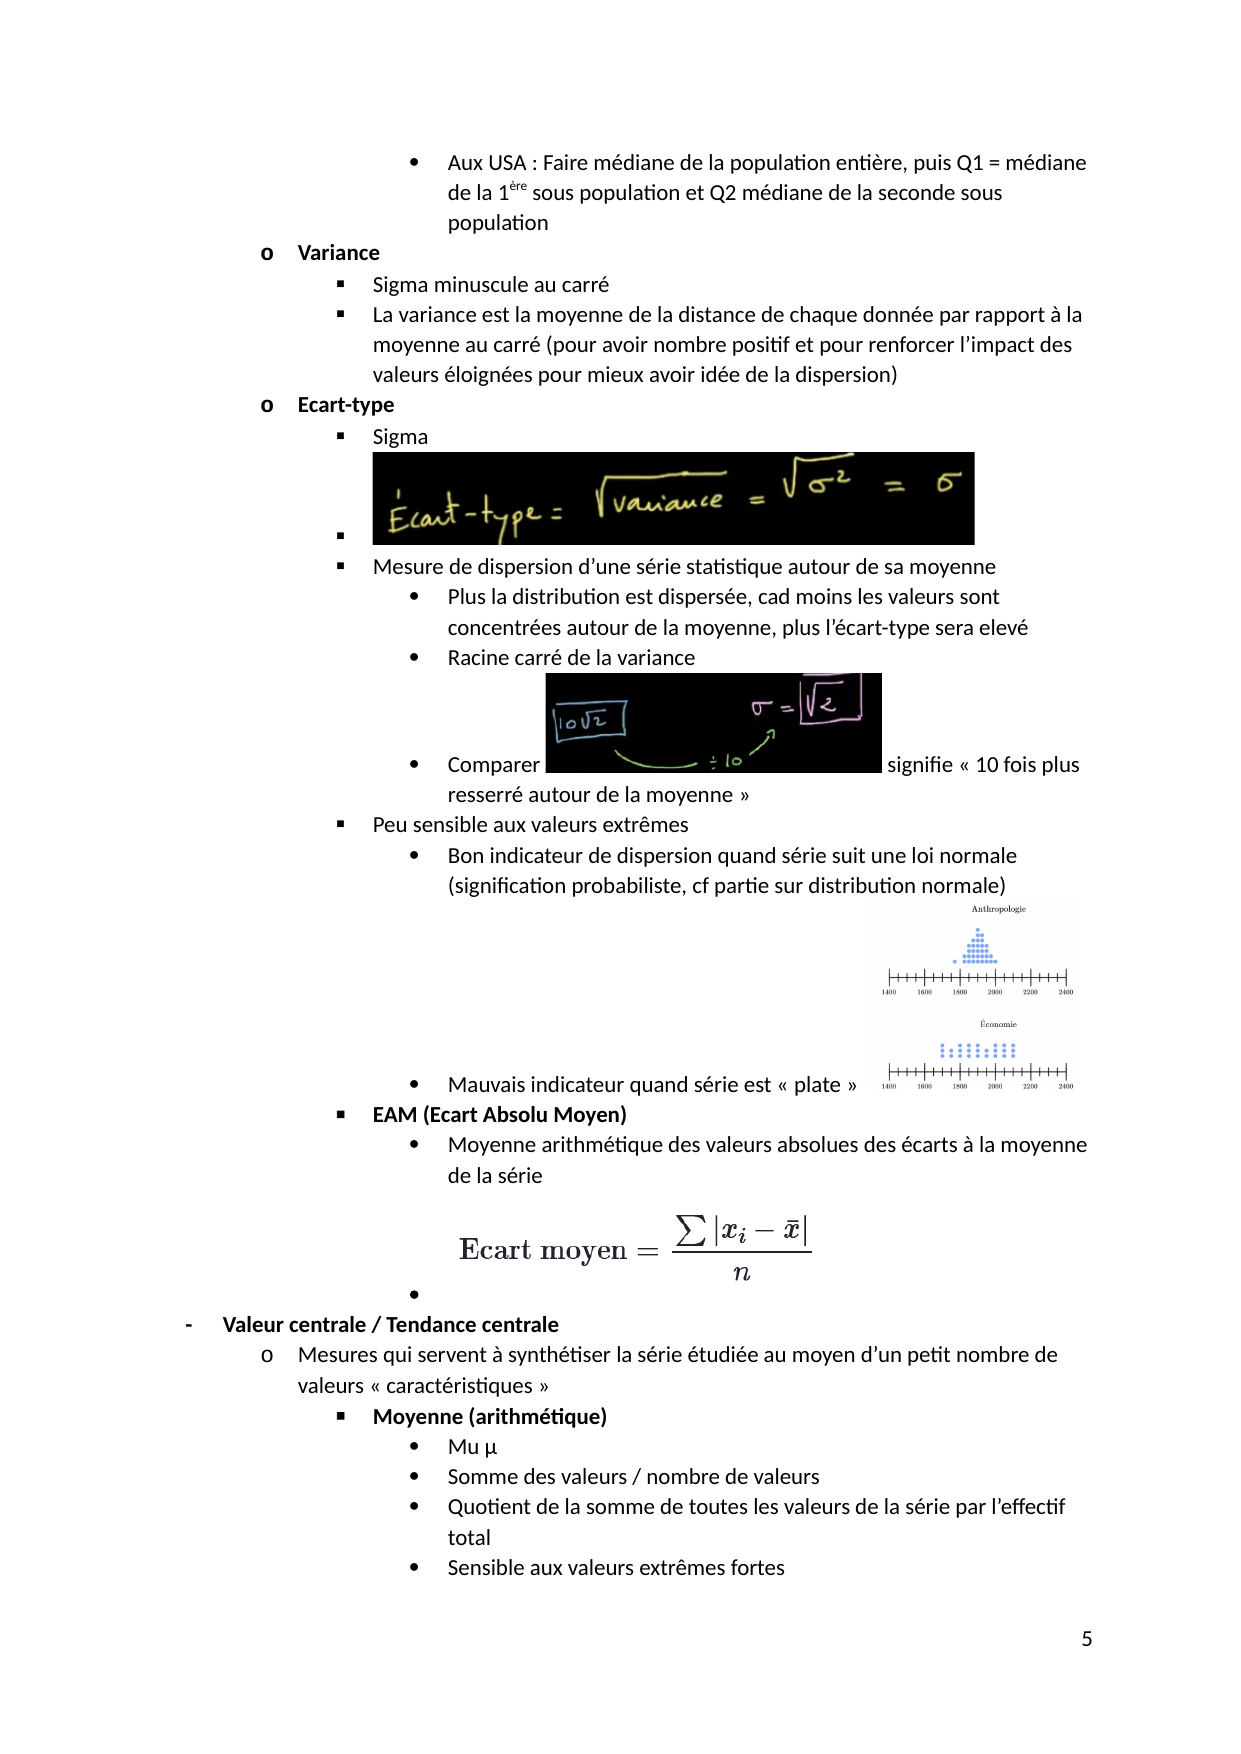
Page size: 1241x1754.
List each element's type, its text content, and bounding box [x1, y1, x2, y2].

picture [447, 1191, 829, 1303]
list Quotient de la somme de toutes les valeurs de la série par l’effectif total [410, 1492, 1093, 1551]
list Somme des valeurs / nombre de valeurs [410, 1462, 1093, 1490]
list Mu µ [410, 1432, 1093, 1460]
list Peu sensible aux valeurs extrêmes [335, 811, 1093, 838]
list Sensible aux valeurs extrêmes fortes [410, 1553, 1093, 1581]
list Ecart-type [260, 391, 1093, 420]
list Sigma [335, 422, 1093, 450]
list Sigma minuscule au carré [335, 270, 1093, 298]
list Moyenne (arithmétique) [335, 1402, 1093, 1430]
list La variance est la moyenne de la distance de chaque donnée par rapport à la moyenne au carré (pour avoir nombre positif et pour renforcer l’impact des valeurs éloignées pour mieux avoir idée de la dispersion) [335, 300, 1093, 388]
picture [372, 452, 975, 545]
list Racine carré de la variance [410, 643, 1093, 671]
picture [545, 673, 882, 773]
list Mesure de dispersion d’une série statistique autour de sa moyenne [335, 552, 1093, 580]
picture [862, 901, 1081, 1093]
list EAM (Ecart Absolu Moyen) [335, 1100, 1093, 1128]
list Aux USA : Faire médiane de la population entière, puis Q1 = médiane de la 1ère sous population et Q2 médiane de la seconde sous population [410, 148, 1093, 236]
list Variance [260, 238, 1093, 267]
list Mesures qui servent à synthétiser la série étudiée au moyen d’un petit nombre de valeurs « caractéristiques » [260, 1340, 1093, 1400]
list Valeur centrale / Tendance centrale [185, 1310, 1093, 1338]
list Moyenne arithmétique des valeurs absolues des écarts à la moyenne de la série [410, 1131, 1093, 1189]
list Bon indicateur de dispersion quand série suit une loi normale (signification probabiliste, cf partie sur distribution normale) [410, 841, 1093, 899]
list Plus la distribution est dispersée, cad moins les valeurs sont concentrées autour de la moyenne, plus l’écart-type sera elevé [410, 582, 1093, 641]
